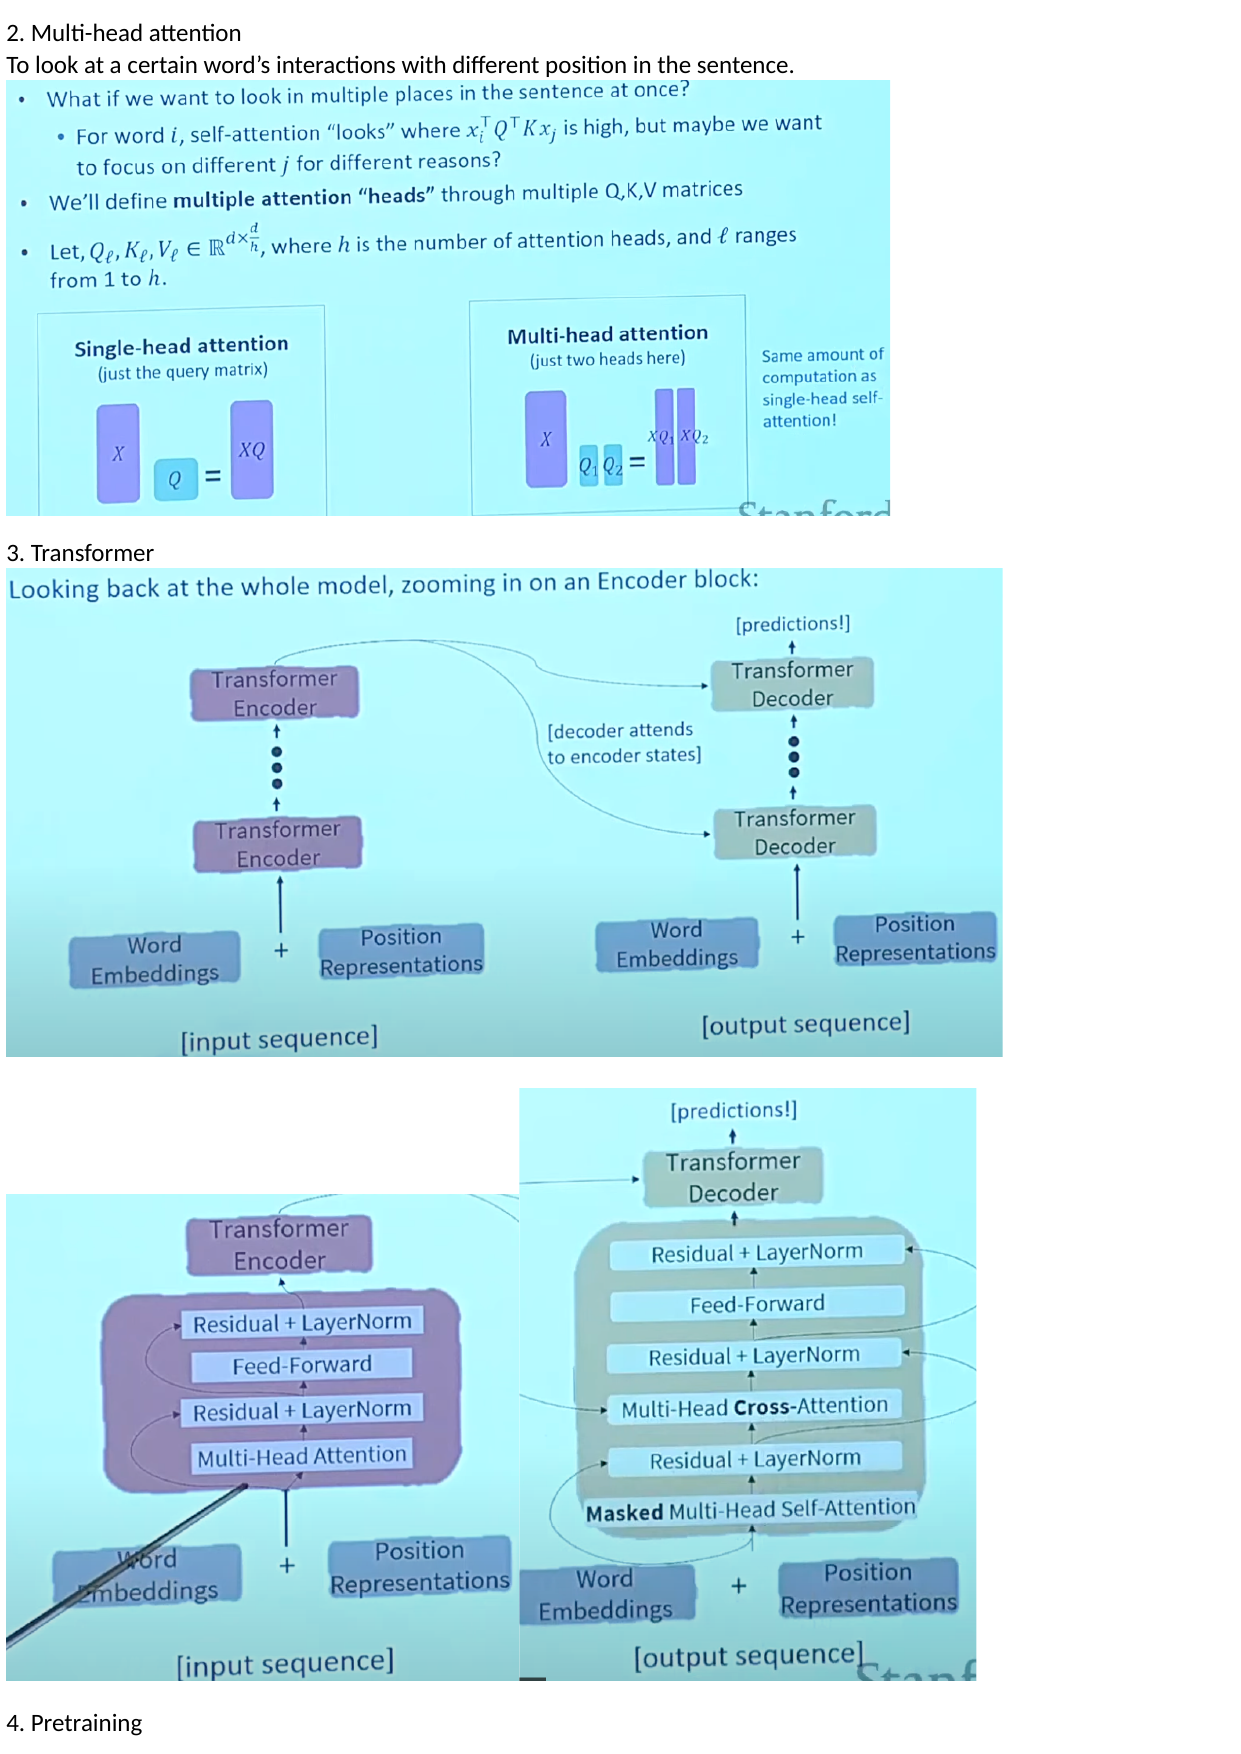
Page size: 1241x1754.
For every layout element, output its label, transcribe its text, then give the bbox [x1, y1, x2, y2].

picture [6, 80, 891, 516]
list Multi-head attention [6, 16, 1234, 48]
picture [6, 568, 1003, 1057]
text To look at a certain word’s interactions with different position in the sentence. [6, 48, 1234, 81]
list Pretraining [6, 1706, 1234, 1738]
picture [6, 1088, 977, 1681]
list Transformer [6, 536, 1234, 568]
